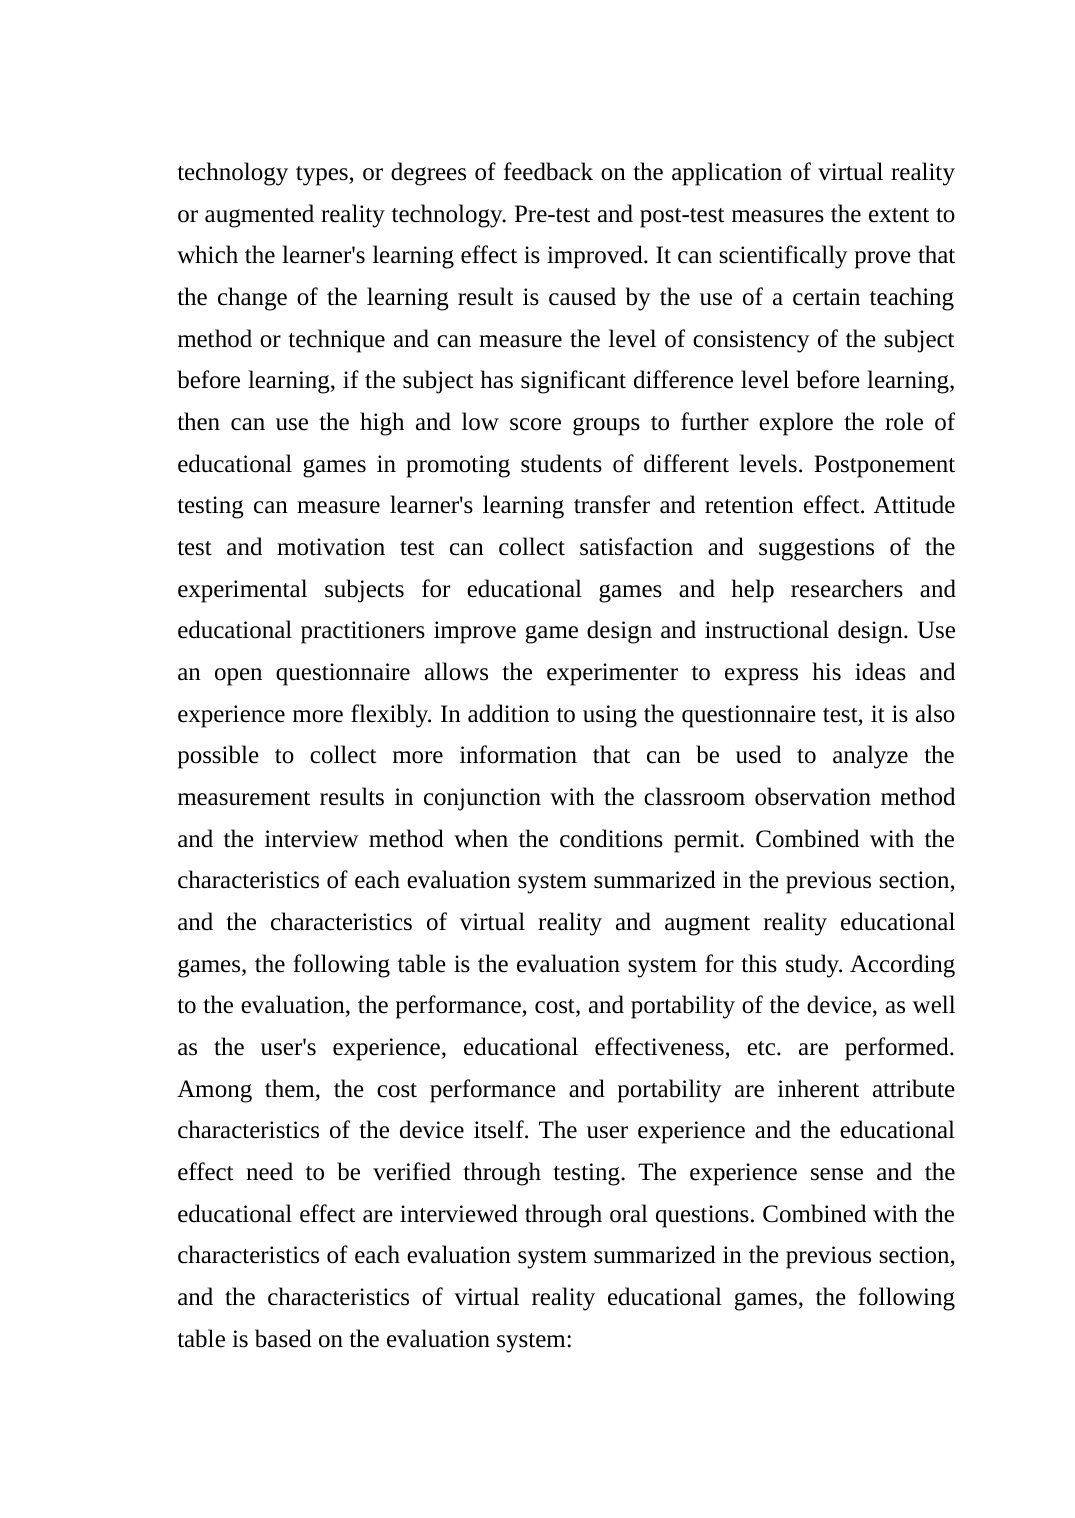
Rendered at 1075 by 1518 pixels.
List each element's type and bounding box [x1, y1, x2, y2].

text [177, 147, 956, 1355]
